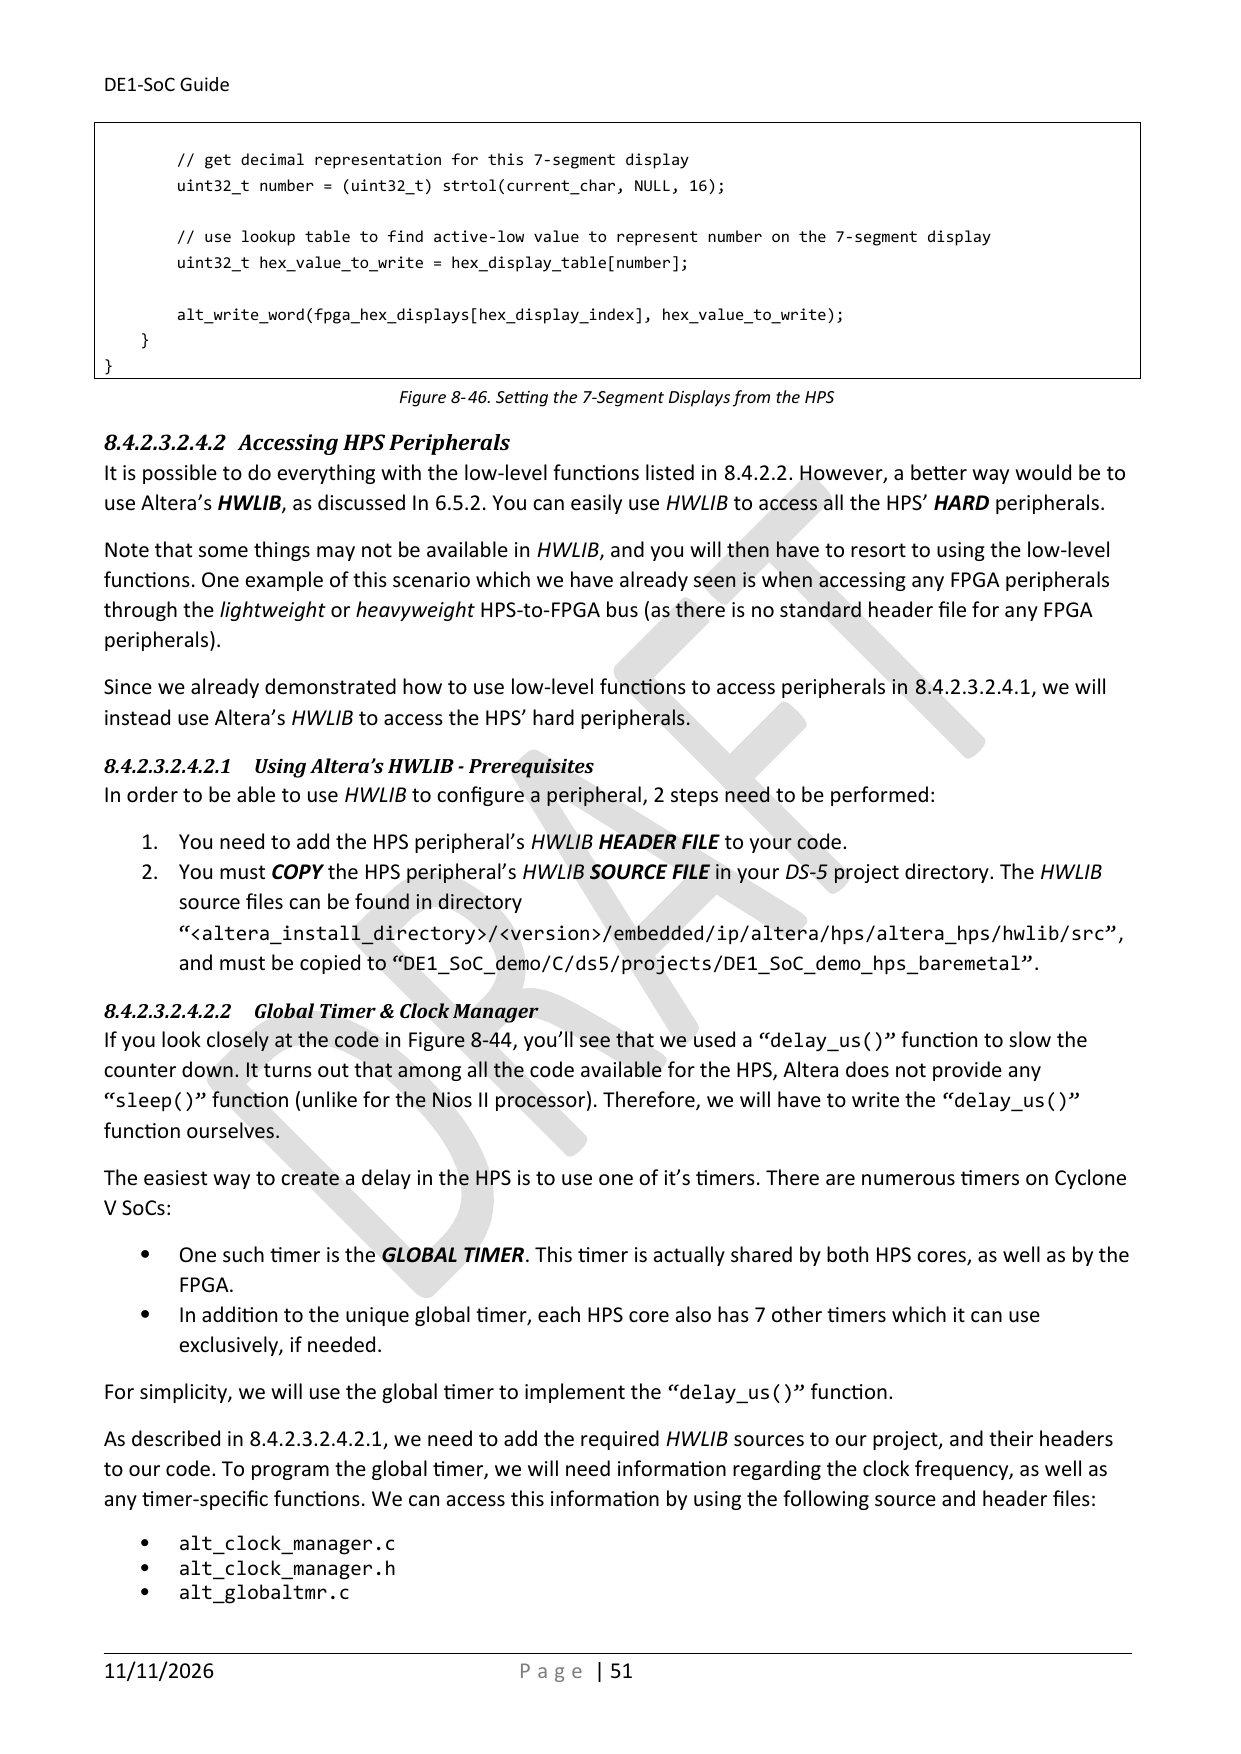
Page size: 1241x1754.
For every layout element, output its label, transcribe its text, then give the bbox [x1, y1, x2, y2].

subtitle Accessing HPS Peripherals [103, 429, 1132, 456]
text } [95, 353, 1140, 378]
subtitle Global Timer & Clock Manager [103, 999, 1132, 1023]
text // use lookup table to find active-low value to represent number on the 7-segment display [95, 224, 1140, 247]
text Note that some things may not be available in HWLIB, and you will then have to resort to using the low-level functions. One example of this scenario which we have already seen is when accessing any FPGA peripherals through the lightweight or heavyweight HPS-to-FPGA bus (as there is no standard header file for any FPGA peripherals). [103, 535, 1132, 654]
text uint32_t hex_value_to_write = hex_display_table[number]; [95, 250, 1140, 273]
text It is possible to do everything with the low-level functions listed in 8.4.2.2. However, a better way would be to use Altera’s HWLIB, as discussed In 6.5.2. You can easily use HWLIB to access all the HPS’ HARD peripherals. [103, 458, 1132, 516]
list You must copy the HPS peripheral’s HWLIB source file in your DS-5 project directory. The HWLIB source files can be found in directory “<altera_install_directory>/<version>/embedded/ip/altera/hps/altera_hps/hwlib/src”, and must be copied to “DE1_SoC_demo/C/ds5/projects/DE1_SoC_demo_hps_baremetal”. [141, 857, 1132, 976]
text // get decimal representation for this 7-segment display [95, 147, 1140, 170]
list You need to add the HPS peripheral’s HWLIB header file to your code. [141, 827, 1132, 855]
list In addition to the unique global timer, each HPS core also has 7 other timers which it can use exclusively, if needed. [141, 1300, 1132, 1358]
text } [95, 327, 1140, 350]
list One such timer is the global timer. This timer is actually shared by both HPS cores, as well as by the FPGA. [141, 1240, 1132, 1298]
text uint32_t number = (uint32_t) strtol(current_char, NULL, 16); [95, 173, 1140, 196]
text alt_write_word(fpga_hex_displays[hex_display_index], hex_value_to_write); [95, 302, 1140, 324]
text Since we already demonstrated how to use low-level functions to access peripherals in 8.4.2.3.2.4.1, we will instead use Altera’s HWLIB to access the HPS’ hard peripherals. [103, 672, 1132, 731]
text As described in 8.4.2.3.2.4.2.1, we need to add the required HWLIB sources to our project, and their headers to our code. To program the global timer, we will need information regarding the clock frequency, as well as any timer-specific functions. We can access this information by using the following source and header files: [103, 1424, 1132, 1513]
text For simplicity, we will use the global timer to implement the “delay_us()” function. [103, 1377, 1132, 1405]
subtitle Using Altera’s HWLIB - Prerequisites [103, 754, 1132, 778]
text In order to be able to use HWLIB to configure a peripheral, 2 steps need to be performed: [103, 780, 1132, 808]
list alt_clock_manager.c [141, 1531, 1132, 1556]
list alt_globaltmr.c [141, 1580, 1132, 1604]
text The easiest way to create a delay in the HPS is to use one of it’s timers. There are numerous timers on Cyclone V SoCs: [103, 1163, 1132, 1221]
list alt_clock_manager.h [141, 1556, 1132, 1580]
